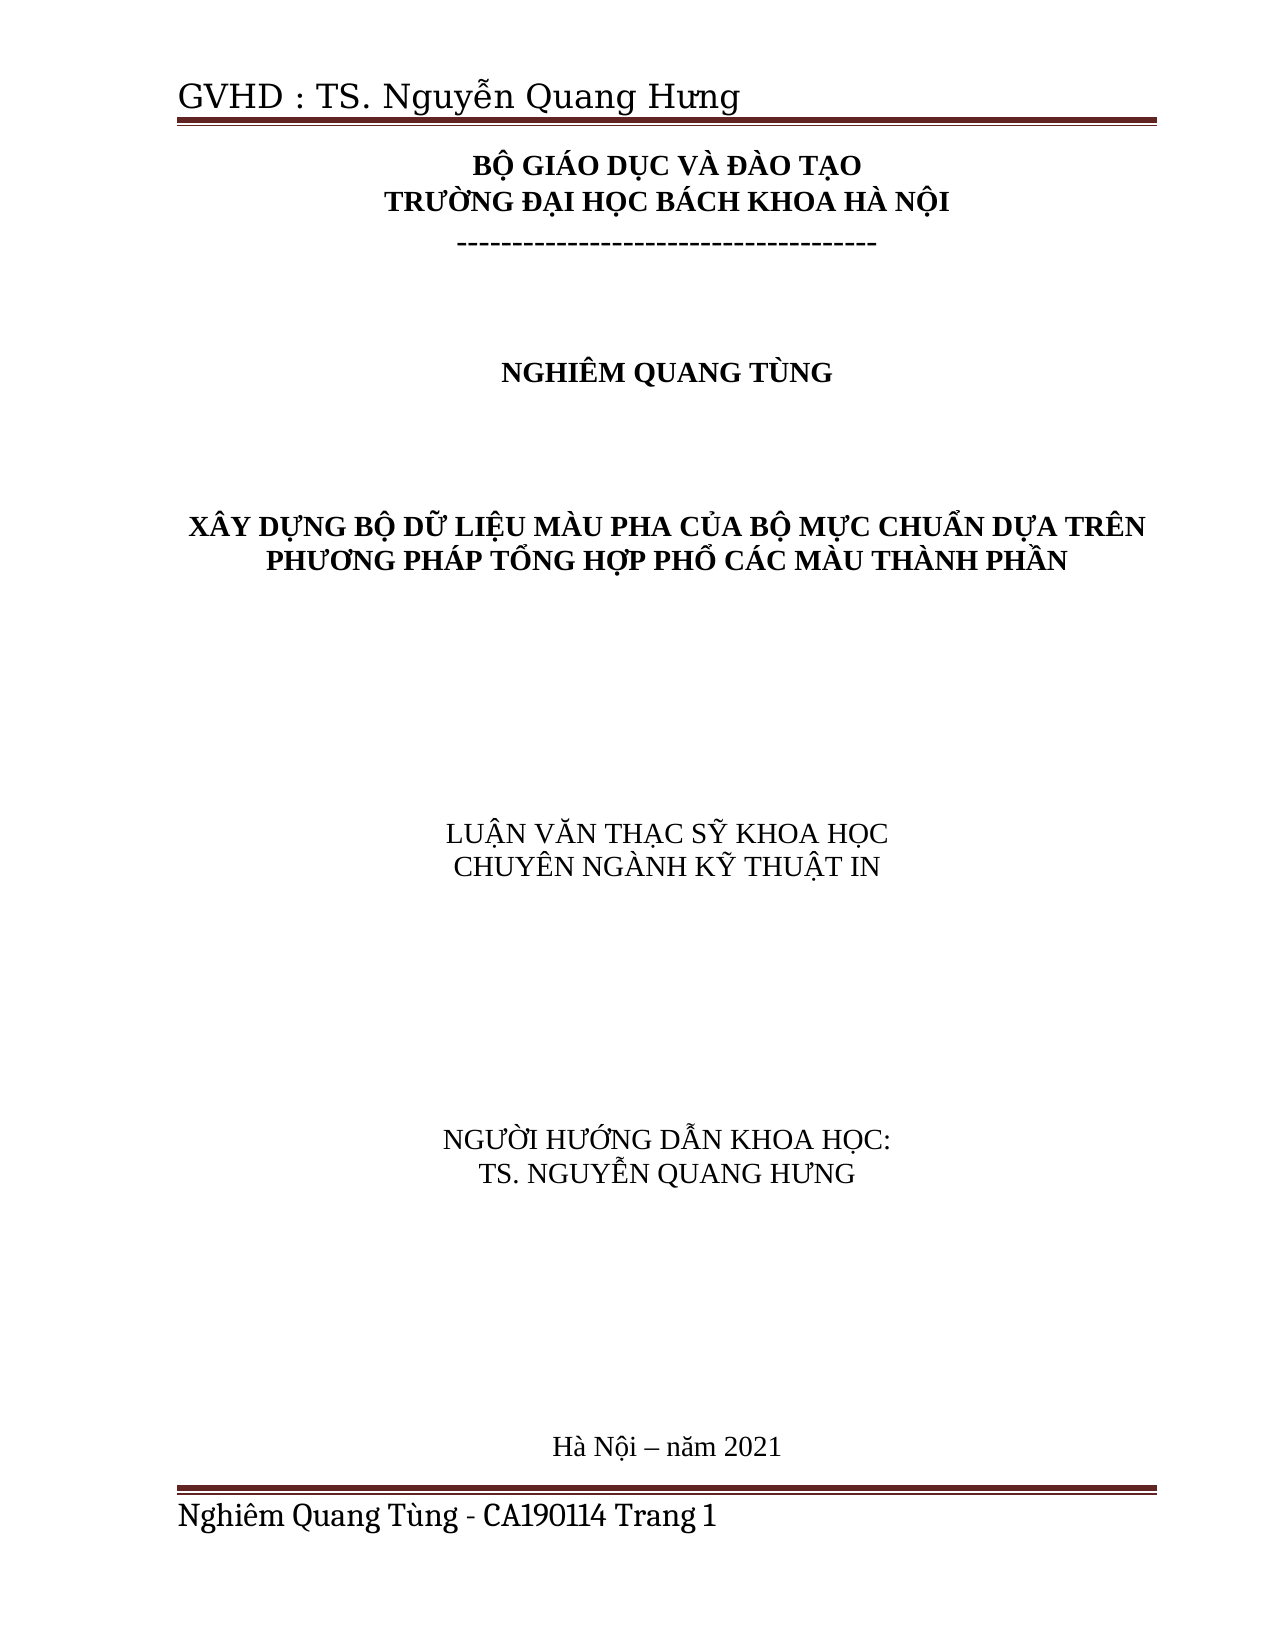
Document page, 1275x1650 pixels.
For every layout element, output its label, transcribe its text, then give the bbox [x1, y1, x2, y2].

text NGHIÊM QUANG TÙNG [177, 356, 1157, 389]
text -------------------------------------- [177, 221, 1157, 260]
subtitle TRƯỜNG ĐẠI HỌC BÁCH KHOA HÀ NỘI [177, 184, 1157, 218]
text Hà Nội – năm 2021 [177, 1429, 1157, 1463]
text XÂY DỰNG BỘ DỮ LIỆU MÀU PHA CỦA BỘ MỰC CHUẨN DỰA TRÊN PHƯƠNG PHÁP TỔNG HỢP PHỔ CÁC MÀU THÀNH PHẦN [177, 509, 1157, 576]
text CHUYÊN NGÀNH KỸ THUẬT IN [177, 849, 1157, 883]
text TS. NGUYỄN QUANG HƯNG [177, 1156, 1157, 1189]
subtitle BỘ GIÁO DỤC VÀ ĐÀO TẠO [177, 148, 1157, 181]
text LUẬN VĂN THẠC SỸ KHOA HỌC [177, 816, 1157, 849]
text NGƯỜI HƯỚNG DẪN KHOA HỌC: [177, 1122, 1157, 1156]
